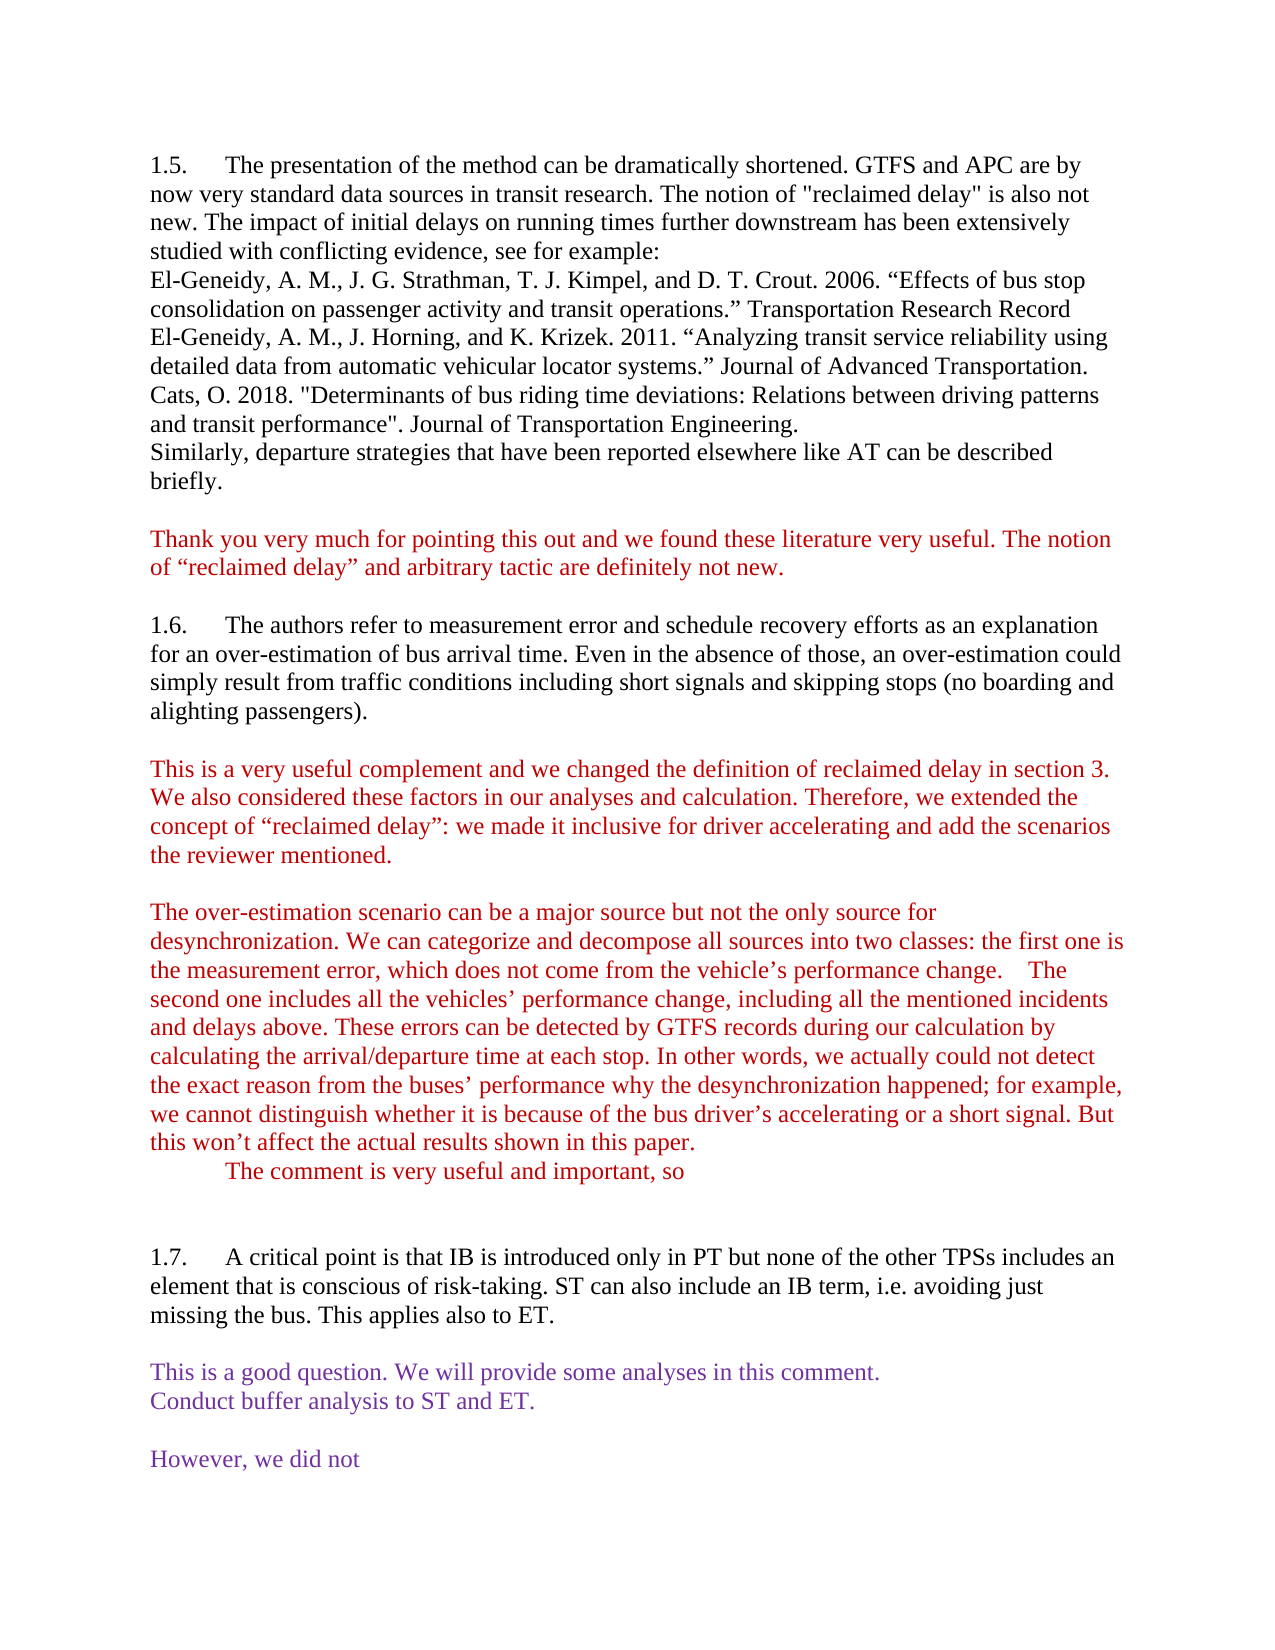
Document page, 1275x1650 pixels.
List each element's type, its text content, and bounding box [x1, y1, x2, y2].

list The authors refer to measurement error and schedule recovery efforts as an explanation for an over-estimation of bus arrival time. Even in the absence of those, an over-estimation could simply result from traffic conditions including short signals and skipping stops (no boarding and alighting passengers). [150, 610, 1125, 725]
list The presentation of the method can be dramatically shortened. GTFS and APC are by now very standard data sources in transit research. The notion of "reclaimed delay" is also not new. The impact of initial delays on running times further downstream has been extensively studied with conflicting evidence, see for example: [150, 150, 1125, 265]
list This is a very useful complement and we changed the definition of reclaimed delay in section 3. We also considered these factors in our analyses and calculation. Therefore, we extended the concept of “reclaimed delay”: we made it inclusive for driver accelerating and add the scenarios the reviewer mentioned. [150, 754, 1125, 869]
text Similarly, departure strategies that have been reported elsewhere like AT can be described briefly. [150, 437, 1125, 495]
text El-Geneidy, A. M., J. G. Strathman, T. J. Kimpel, and D. T. Crout. 2006. “Effects of bus stop consolidation on passenger activity and transit operations.” Transportation Research Record [150, 265, 1125, 322]
text Thank you very much for pointing this out and we found these literature very useful. The notion of “reclaimed delay” and arbitrary tactic are definitely not new. [150, 524, 1125, 581]
list The over-estimation scenario can be a major source but not the only source for desynchronization. We can categorize and decompose all sources into two classes: the first one is the measurement error, which does not come from the vehicle’s performance change. The second one includes all the vehicles’ performance change, including all the mentioned incidents and delays above. These errors can be detected by GTFS records during our calculation by calculating the arrival/departure time at each stop. In other words, we actually could not detect the exact reason from the buses’ performance why the desynchronization happened; for example, we cannot distinguish whether it is because of the bus driver’s accelerating or a short signal. But this won’t affect the actual results shown in this paper. [150, 897, 1125, 1156]
text El-Geneidy, A. M., J. Horning, and K. Krizek. 2011. “Analyzing transit service reliability using detailed data from automatic vehicular locator systems.” Journal of Advanced Transportation. [150, 322, 1125, 380]
text This is a good question. We will provide some analyses in this comment. [150, 1357, 1125, 1386]
text Conduct buffer analysis to ST and ET. [150, 1386, 1125, 1415]
text Cats, O. 2018. "Determinants of bus riding time deviations: Relations between driving patterns and transit performance". Journal of Transportation Engineering. [150, 380, 1125, 437]
list A critical point is that IB is introduced only in PT but none of the other TPSs includes an element that is conscious of risk-taking. ST can also include an IB term, i.e. avoiding just missing the bus. This applies also to ET. [150, 1242, 1125, 1329]
text However, we did not [150, 1444, 1125, 1472]
list The comment is very useful and important, so [150, 1156, 1125, 1185]
